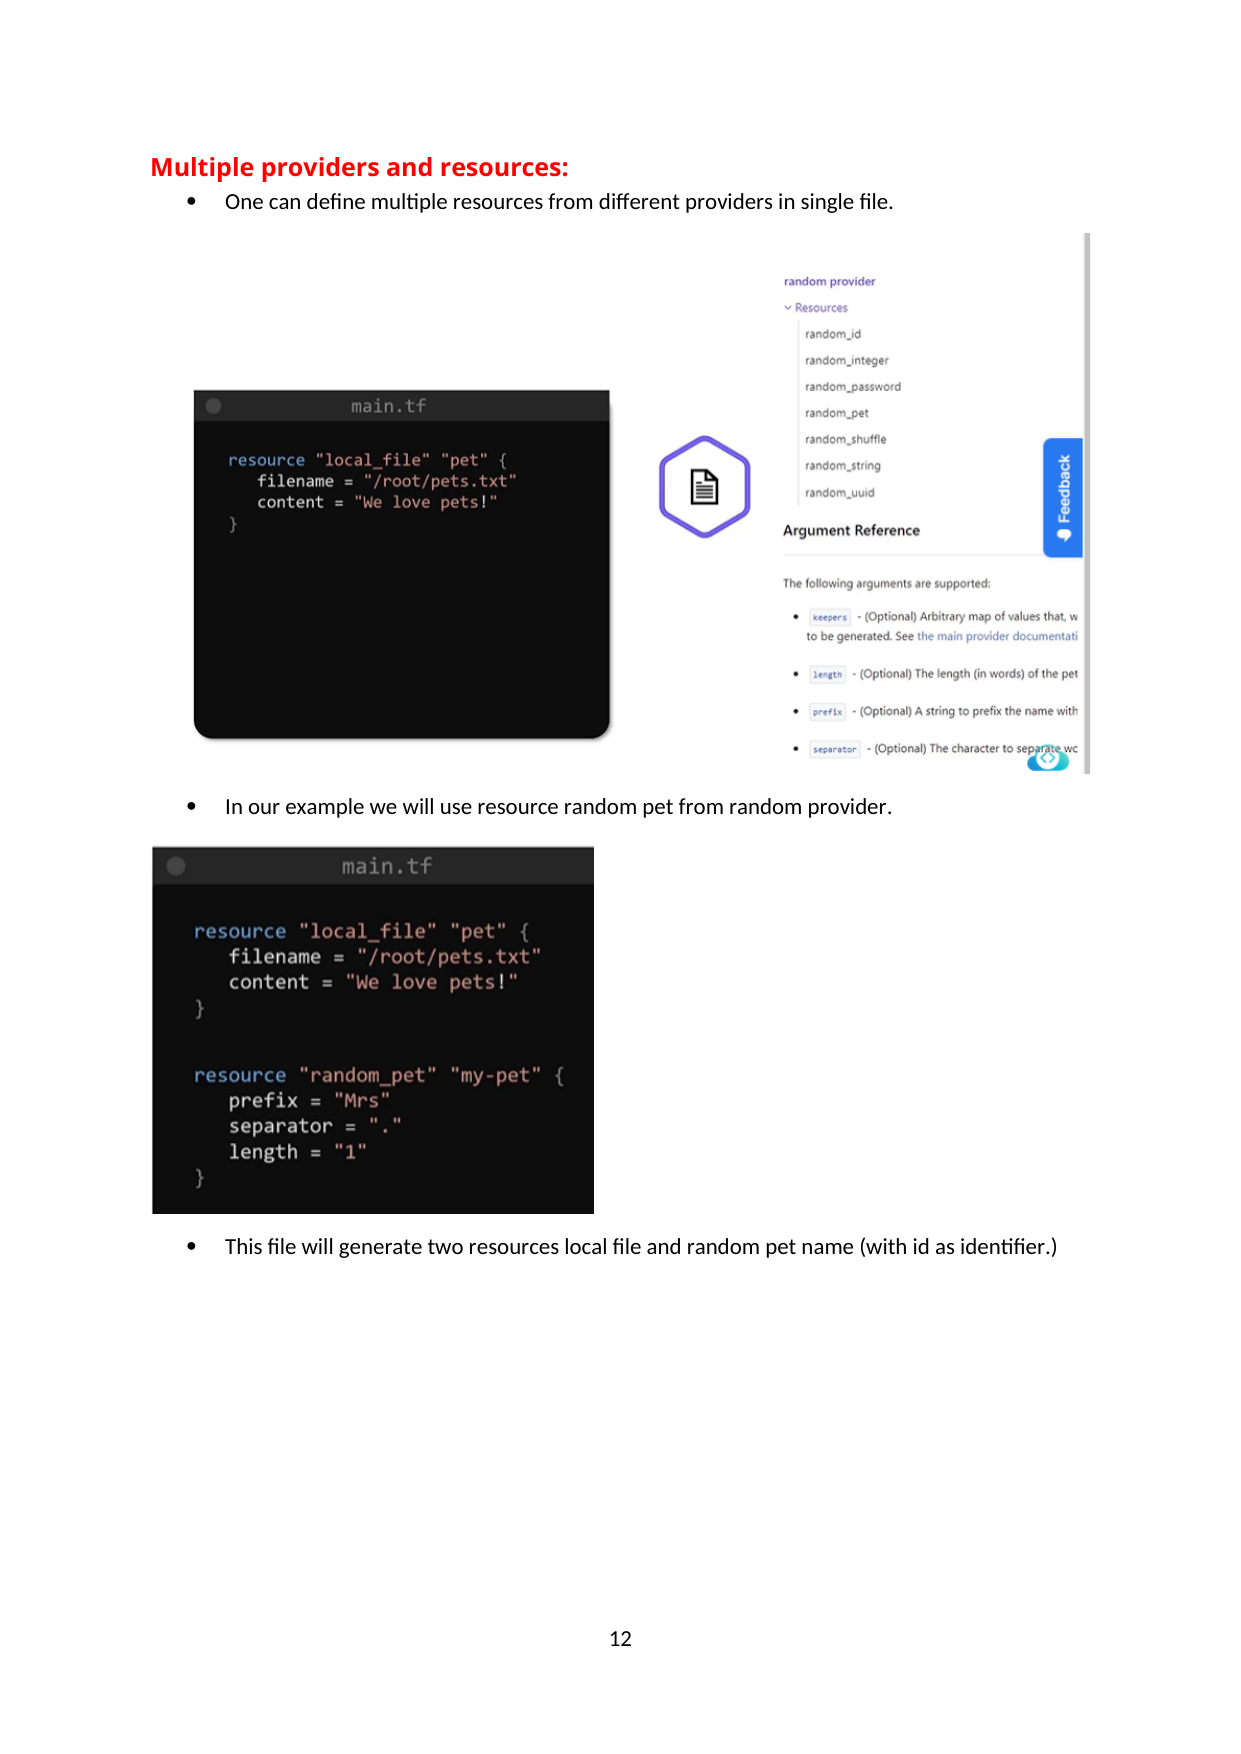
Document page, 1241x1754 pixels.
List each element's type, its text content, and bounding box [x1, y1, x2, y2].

list One can define multiple resources from different providers in single file. [187, 187, 1090, 215]
picture [150, 233, 1091, 774]
list This file will generate two resources local file and random pet name (with id as identifier.) [187, 1232, 1090, 1260]
picture [150, 838, 594, 1214]
subtitle Multiple providers and resources: [150, 150, 1090, 184]
list In our example we will use resource random pet from random provider. [187, 792, 1090, 820]
